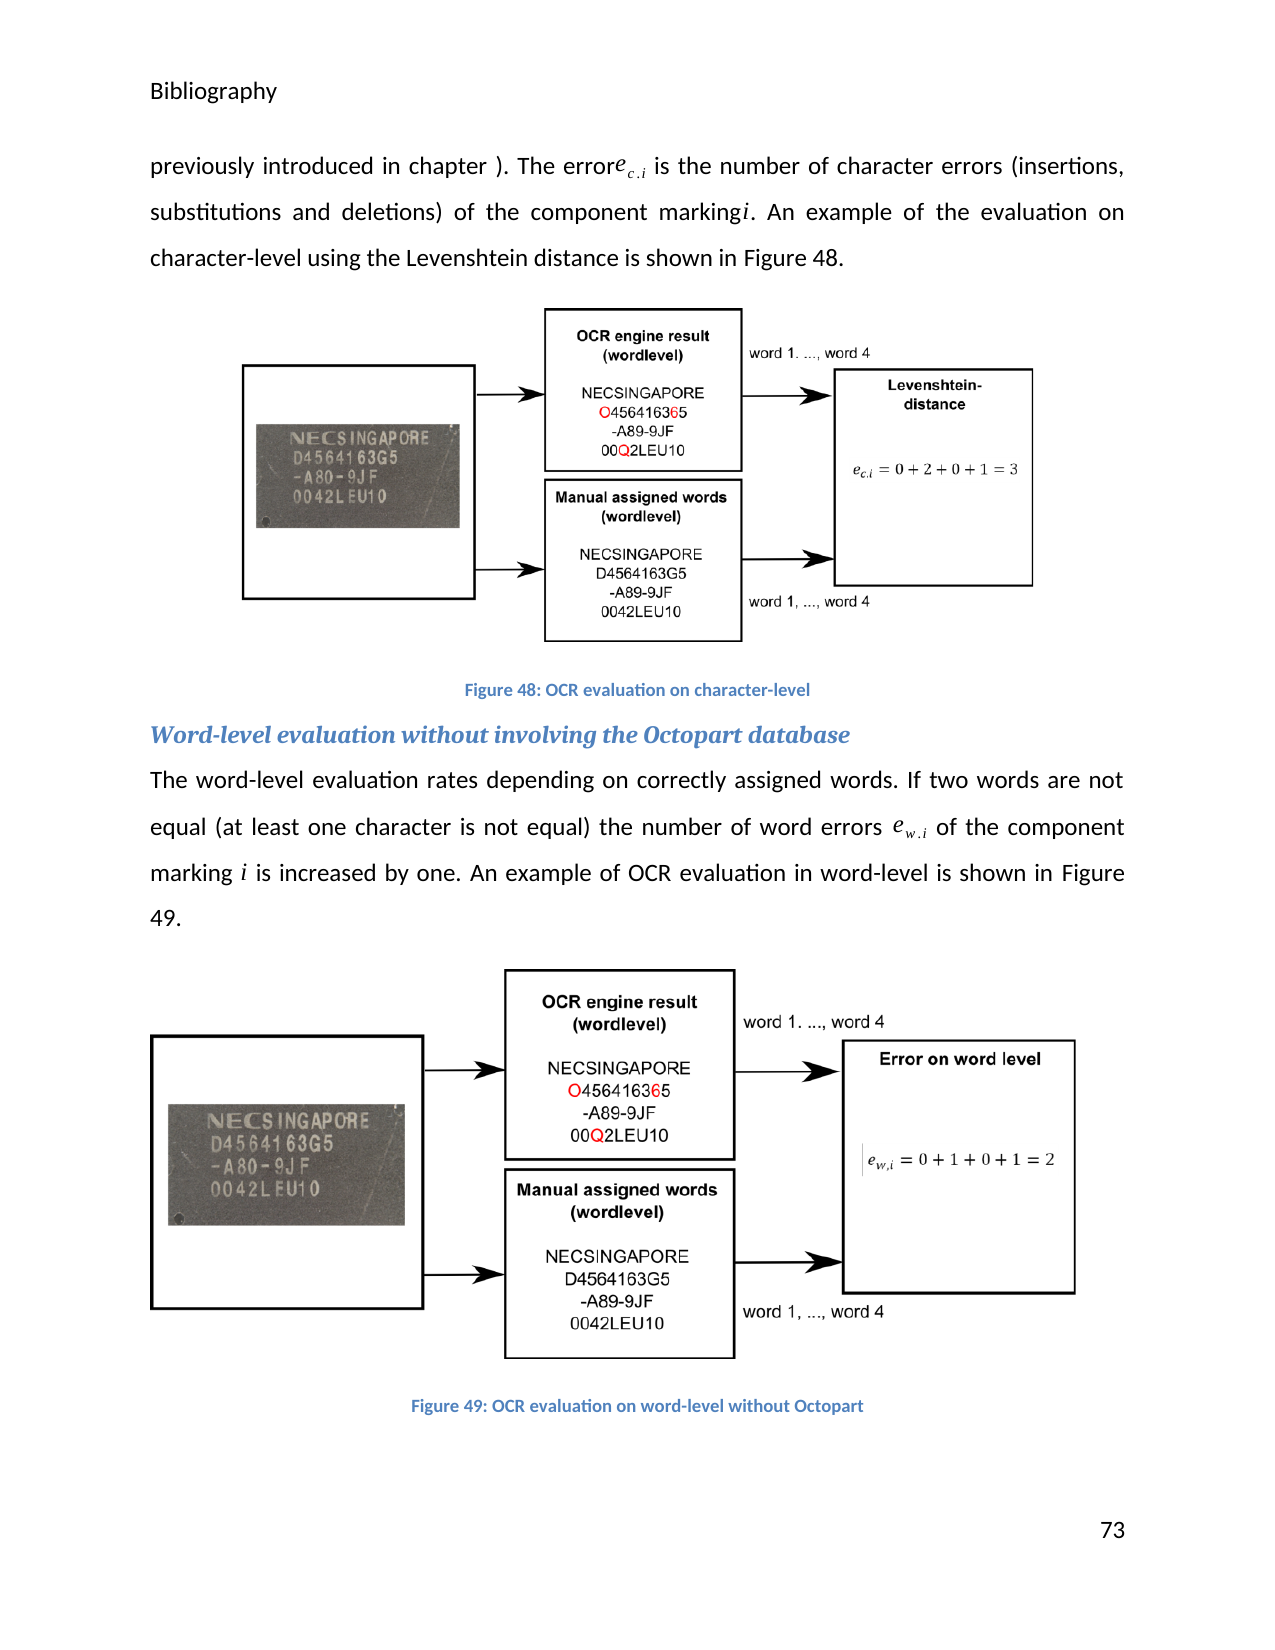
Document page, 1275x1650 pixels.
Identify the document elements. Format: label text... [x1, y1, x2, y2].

subtitle Word-level evaluation without involving the Octopart database [150, 721, 1125, 750]
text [150, 150, 1125, 273]
picture [150, 969, 1076, 1359]
picture [241, 308, 1034, 642]
text The word-level evaluation rates depending on correctly assigned words. If two words are not equal (at least one character is not equal) the number of word errors of the component marking is increased by one. An example of OCR evaluation in word-level is shown in Figure 49. [150, 764, 1125, 933]
